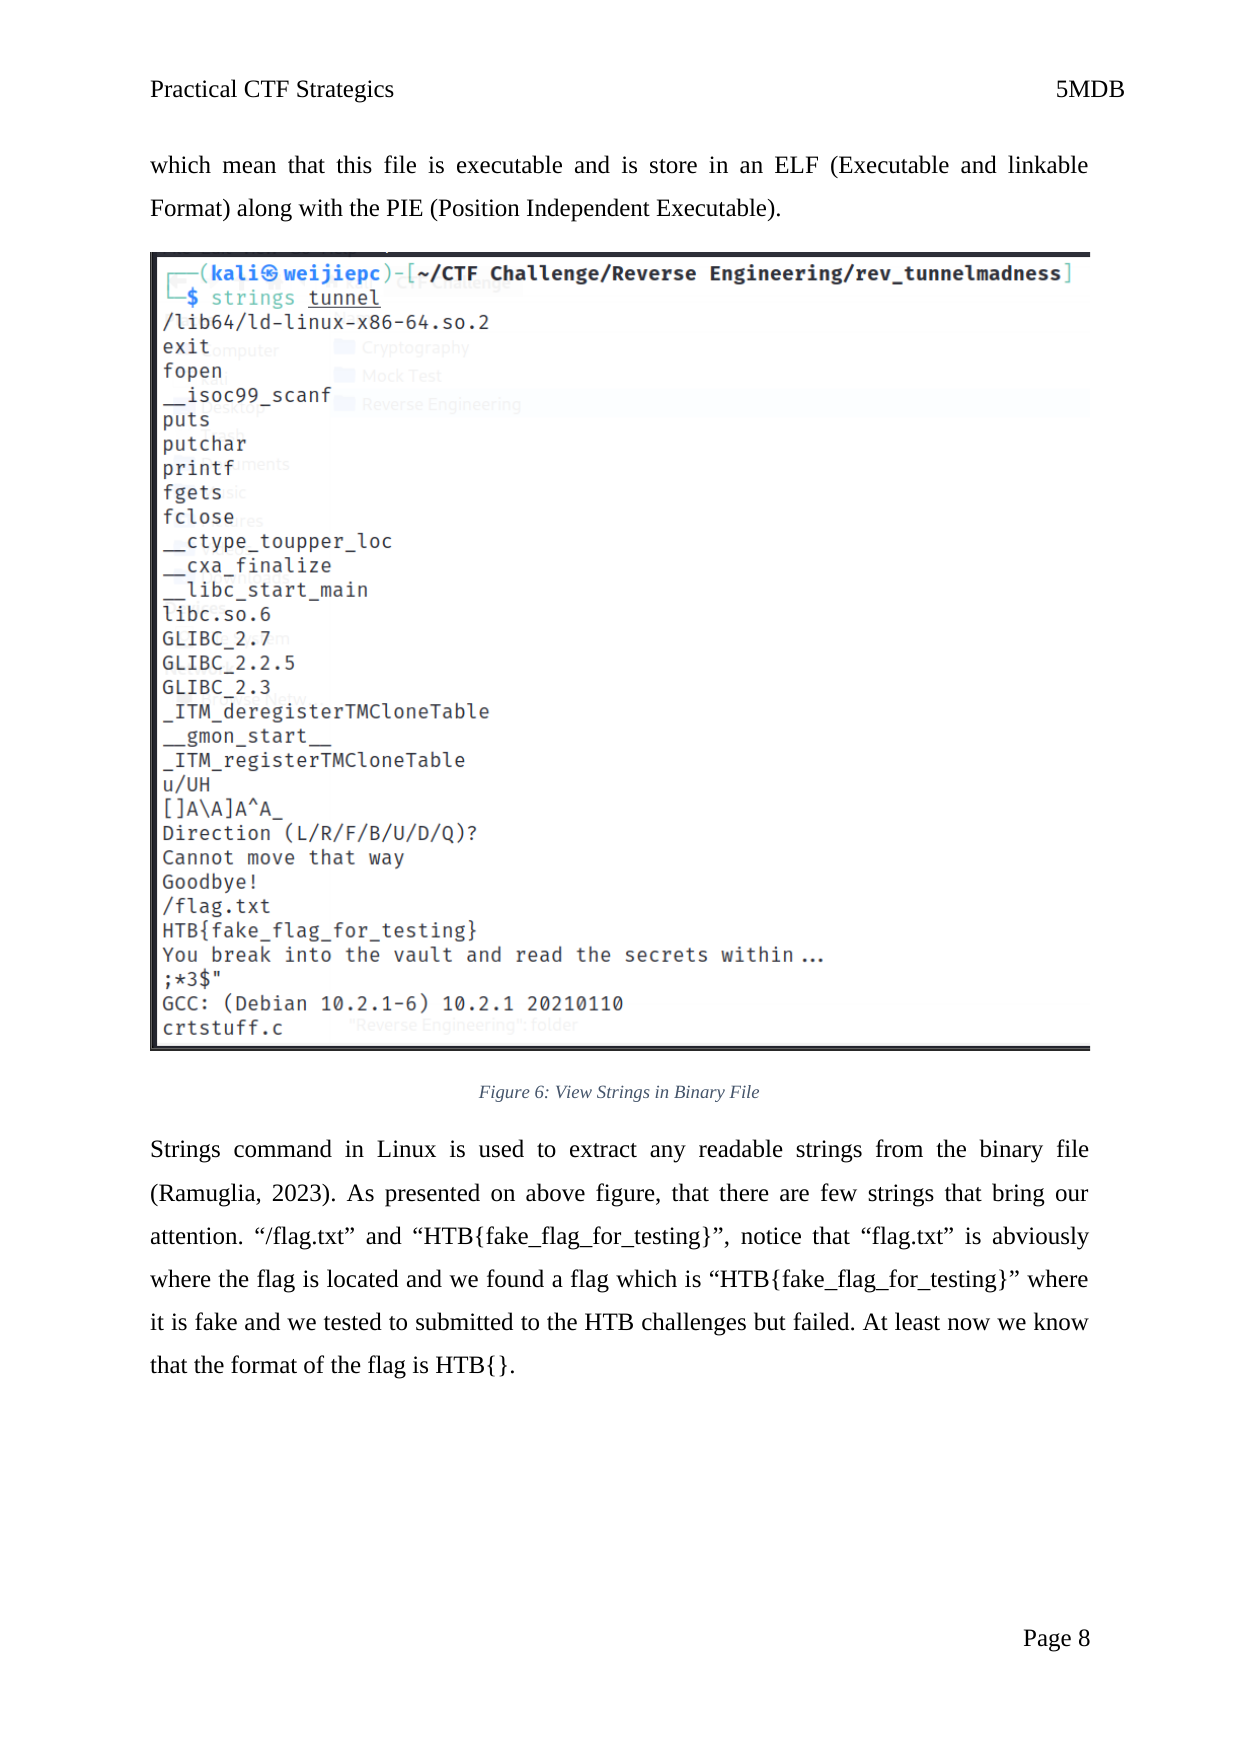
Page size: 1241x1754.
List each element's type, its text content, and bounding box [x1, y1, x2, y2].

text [150, 150, 1090, 222]
picture [150, 252, 1091, 1051]
text Strings command in Linux is used to extract any readable strings from the binary file (Ramuglia, 2023). As presented on above figure, that there are few strings that bring our attention. “/flag.txt” and “HTB{fake_flag_for_testing}”, notice that “flag.txt” is abviously where the flag is located and we found a flag which is “HTB{fake_flag_for_testing}” where it is fake and we tested to submitted to the HTB challenges but failed. At least now we know that the format of the flag is HTB{}. [150, 1134, 1090, 1379]
